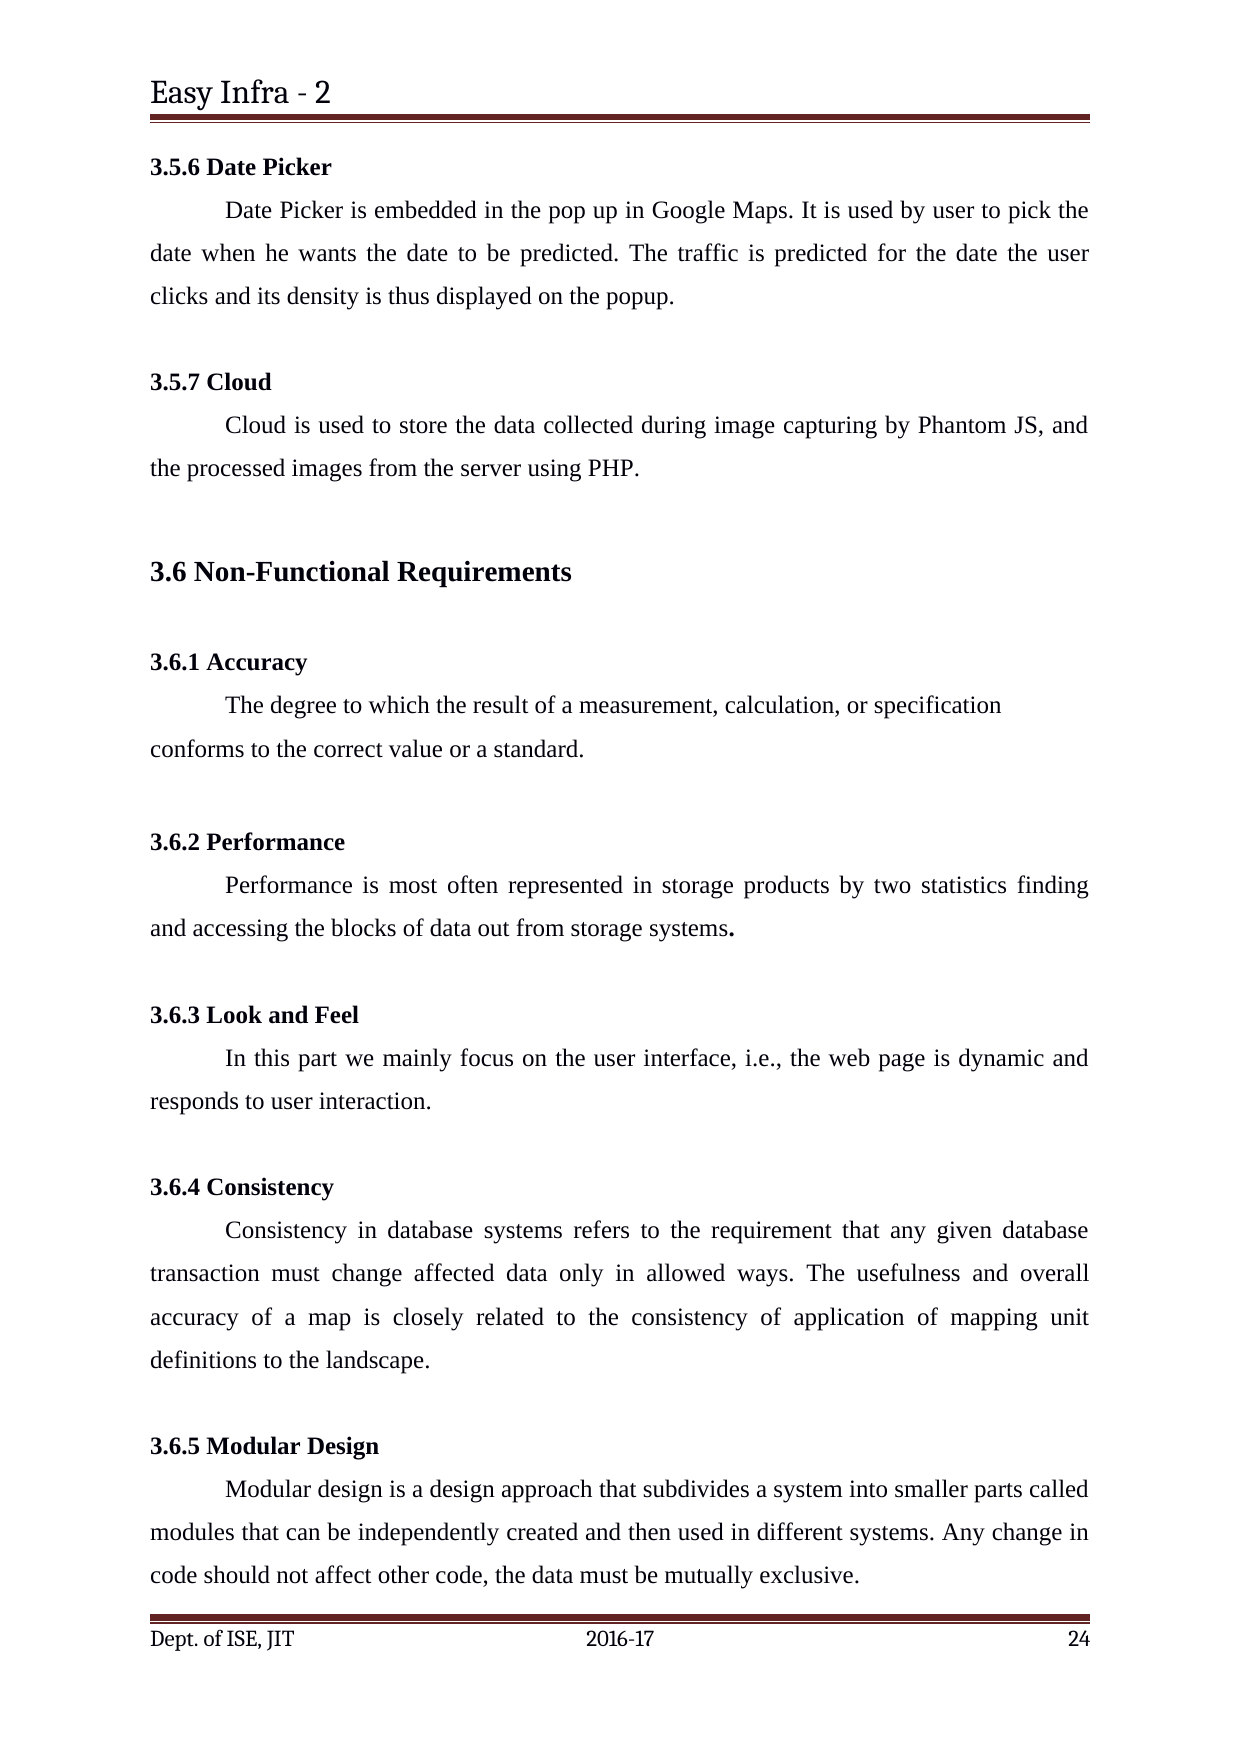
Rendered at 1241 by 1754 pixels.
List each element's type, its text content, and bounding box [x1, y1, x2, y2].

text 3.6.1 Accuracy [150, 647, 1090, 676]
text 3.6 Non-Functional Requirements [150, 554, 1090, 588]
text 3.6.5 Modular Design [150, 1431, 1090, 1460]
text Modular design is a design approach that subdivides a system into smaller parts called modules that can be independently created and then used in different systems. Any change in code should not affect other code, the data must be mutually exclusive. [150, 1474, 1090, 1589]
text 3.6.2 Performance [150, 827, 1090, 856]
text The degree to which the result of a measurement, calculation, or specification conforms to the correct value or a standard. [150, 691, 1090, 762]
list 3.5.7 Cloud [150, 367, 1090, 396]
text 3.6.3 Look and Feel [150, 1000, 1090, 1028]
text 3.6.4 Consistency [150, 1172, 1090, 1201]
text Performance is most often represented in storage products by two statistics finding and accessing the blocks of data out from storage systems. [150, 870, 1090, 942]
list Cloud is used to store the data collected during image capturing by Phantom JS, and the processed images from the server using PHP. [150, 410, 1090, 482]
text Consistency in database systems refers to the requirement that any given database transaction must change affected data only in allowed ways. The usefulness and overall accuracy of a map is closely related to the consistency of application of mapping unit definitions to the landscape. [150, 1215, 1090, 1373]
list 3.5.6 Date Picker [150, 152, 1090, 180]
text In this part we mainly focus on the user interface, i.e., the web page is dynamic and responds to user interaction. [150, 1043, 1090, 1115]
list Date Picker is embedded in the pop up in Google Maps. It is used by user to pick the date when he wants the date to be predicted. The traffic is predicted for the date the user clicks and its density is thus displayed on the popup. [150, 195, 1090, 310]
